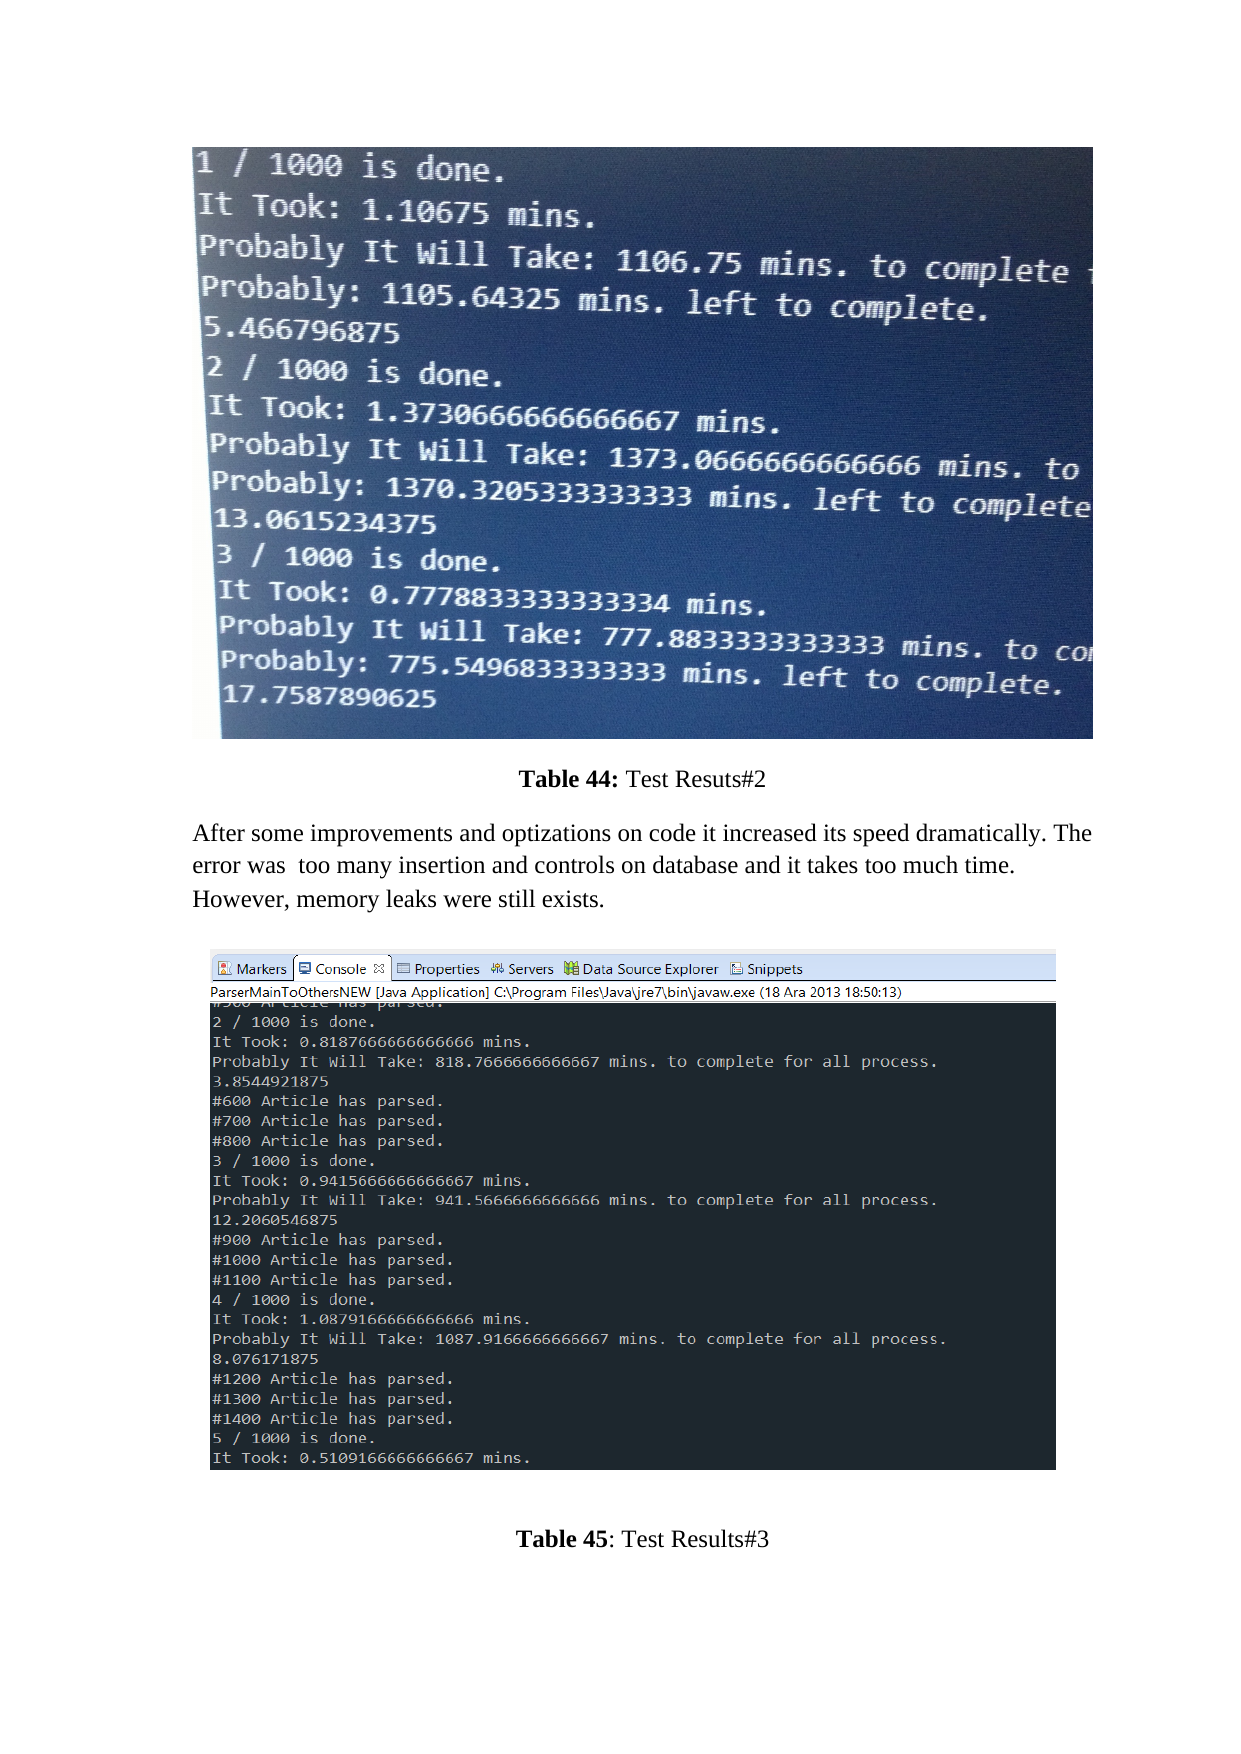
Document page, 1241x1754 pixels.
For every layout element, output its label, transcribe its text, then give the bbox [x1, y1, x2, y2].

text After some improvements and optizations on code it increased its speed dramatically. The error was too many insertion and controls on database and it takes too much time. However, memory leaks were still exists. [192, 818, 1093, 912]
picture [192, 147, 1093, 739]
picture [210, 949, 1056, 1470]
text Table 44: Test Resuts#2 [192, 764, 1093, 792]
